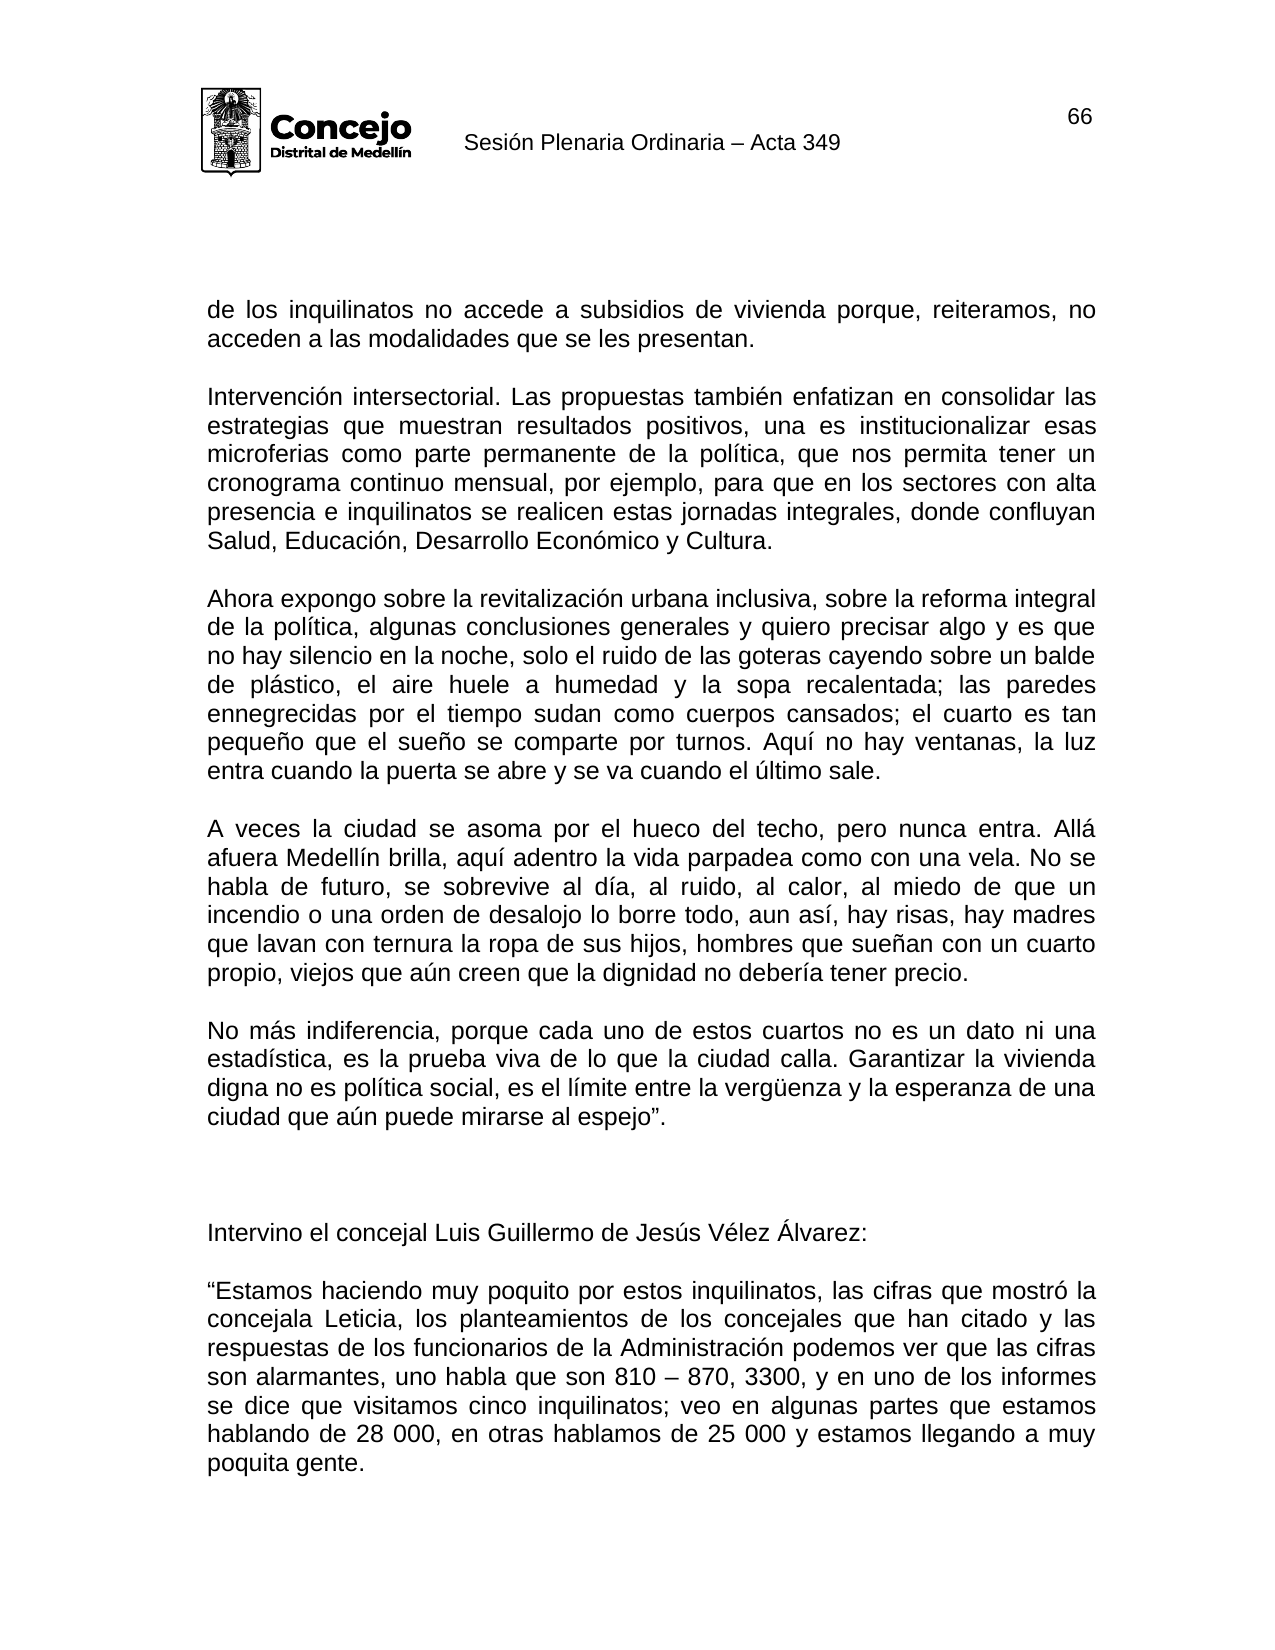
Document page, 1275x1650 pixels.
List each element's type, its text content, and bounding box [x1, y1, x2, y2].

picture [196, 84, 416, 181]
text Intervino el concejal Luis Guillermo de Jesús Vélez Álvarez: [207, 1218, 1098, 1247]
text “Estamos haciendo muy poquito por estos inquilinatos, las cifras que mostró la concejala Leticia, los planteamientos de los concejales que han citado y las respuestas de los funcionarios de la Administración podemos ver que las cifras son alarmantes, uno habla que son 810 – 870, 3300, y en uno de los informes se dice que visitamos cinco inquilinatos; veo en algunas partes que estamos hablando de 28 000, en otras hablamos de 25 000 y estamos llegando a muy poquita gente. [207, 1276, 1098, 1477]
text Ahora expongo sobre la revitalización urbana inclusiva, sobre la reforma integral de la política, algunas conclusiones generales y quiero precisar algo y es que no hay silencio en la noche, solo el ruido de las goteras cayendo sobre un balde de plástico, el aire huele a humedad y la sopa recalentada; las paredes ennegrecidas por el tiempo sudan como cuerpos cansados; el cuarto es tan pequeño que el sueño se comparte por turnos. Aquí no hay ventanas, la luz entra cuando la puerta se abre y se va cuando el último sale. [207, 584, 1098, 785]
text Intervención intersectorial. Las propuestas también enfatizan en consolidar las estrategias que muestran resultados positivos, una es institucionalizar esas microferias como parte permanente de la política, que nos permita tener un cronograma continuo mensual, por ejemplo, para que en los sectores con alta presencia e inquilinatos se realicen estas jornadas integrales, donde confluyan Salud, Educación, Desarrollo Económico y Cultura. [207, 382, 1098, 554]
text A veces la ciudad se asoma por el hueco del techo, pero nunca entra. Allá afuera Medellín brilla, aquí adentro la vida parpadea como con una vela. No se habla de futuro, se sobrevive al día, al ruido, al calor, al miedo de que un incendio o una orden de desalojo lo borre todo, aun así, hay risas, hay madres que lavan con ternura la ropa de sus hijos, hombres que sueñan con un cuarto propio, viejos que aún creen que la dignidad no debería tener precio. [207, 814, 1098, 987]
text No más indiferencia, porque cada uno de estos cuartos no es un dato ni una estadística, es la prueba viva de lo que la ciudad calla. Garantizar la vivienda digna no es política social, es el límite entre la vergüenza y la esperanza de una ciudad que aún puede mirarse al espejo”. [207, 1016, 1098, 1131]
